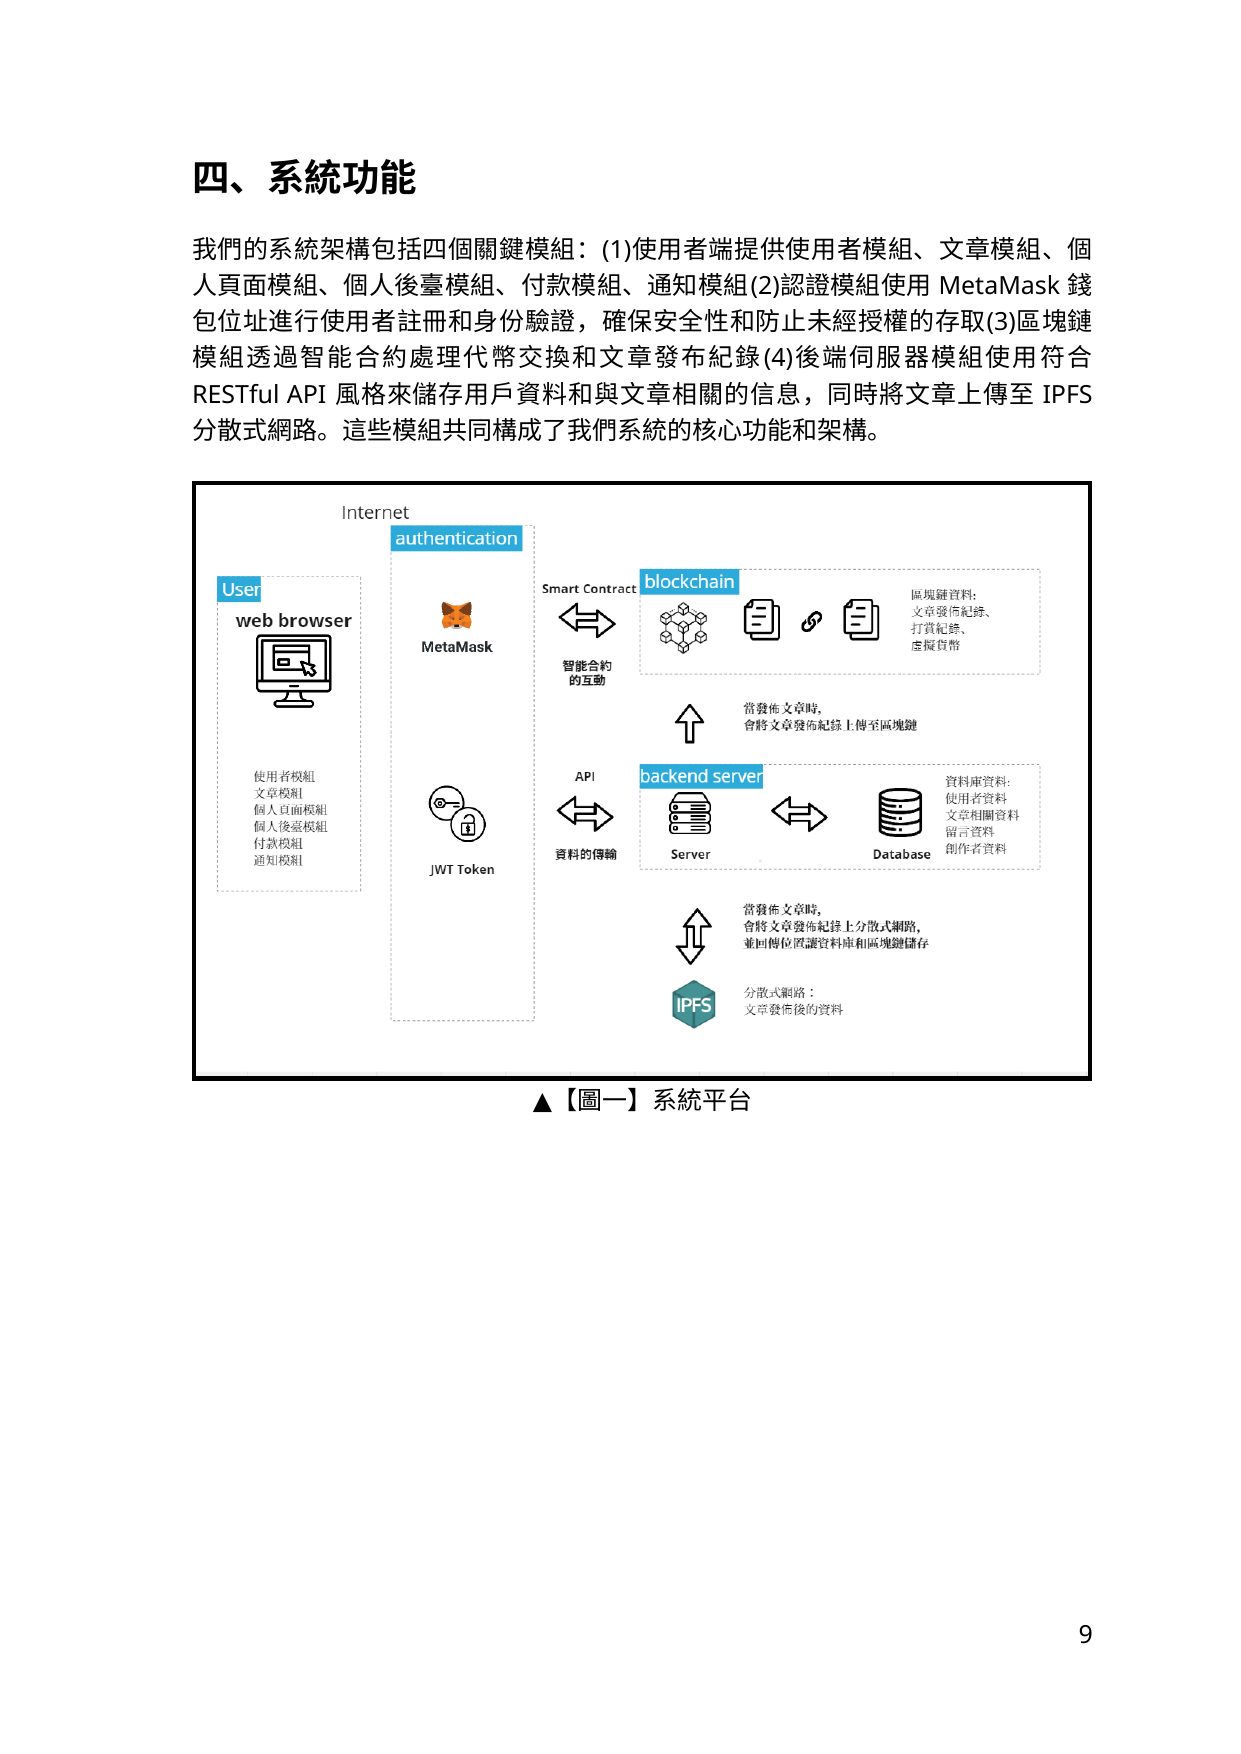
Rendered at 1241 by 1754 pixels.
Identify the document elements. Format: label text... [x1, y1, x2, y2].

picture [196, 485, 1088, 1076]
subtitle 四、系統功能 [192, 148, 1092, 202]
text 我們的系統架構包括四個關鍵模組：(1)使用者端提供使用者模組、文章模組、個人頁面模組、個人後臺模組、付款模組、通知模組(2)認證模組使用 MetaMask 錢包位址進行使用者註冊和身份驗證，確保安全性和防止未經授權的存取(3)區塊鏈模組透過智能合約處理代幣交換和文章發布紀錄(4)後端伺服器模組使用符合 RESTful API 風格來儲存用戶資料和與文章相關的信息，同時將文章上傳至 IPFS 分散式網路。這些模組共同構成了我們系統的核心功能和架構。 [192, 229, 1092, 447]
text ▲【圖一】系統平台 [192, 1081, 1092, 1117]
